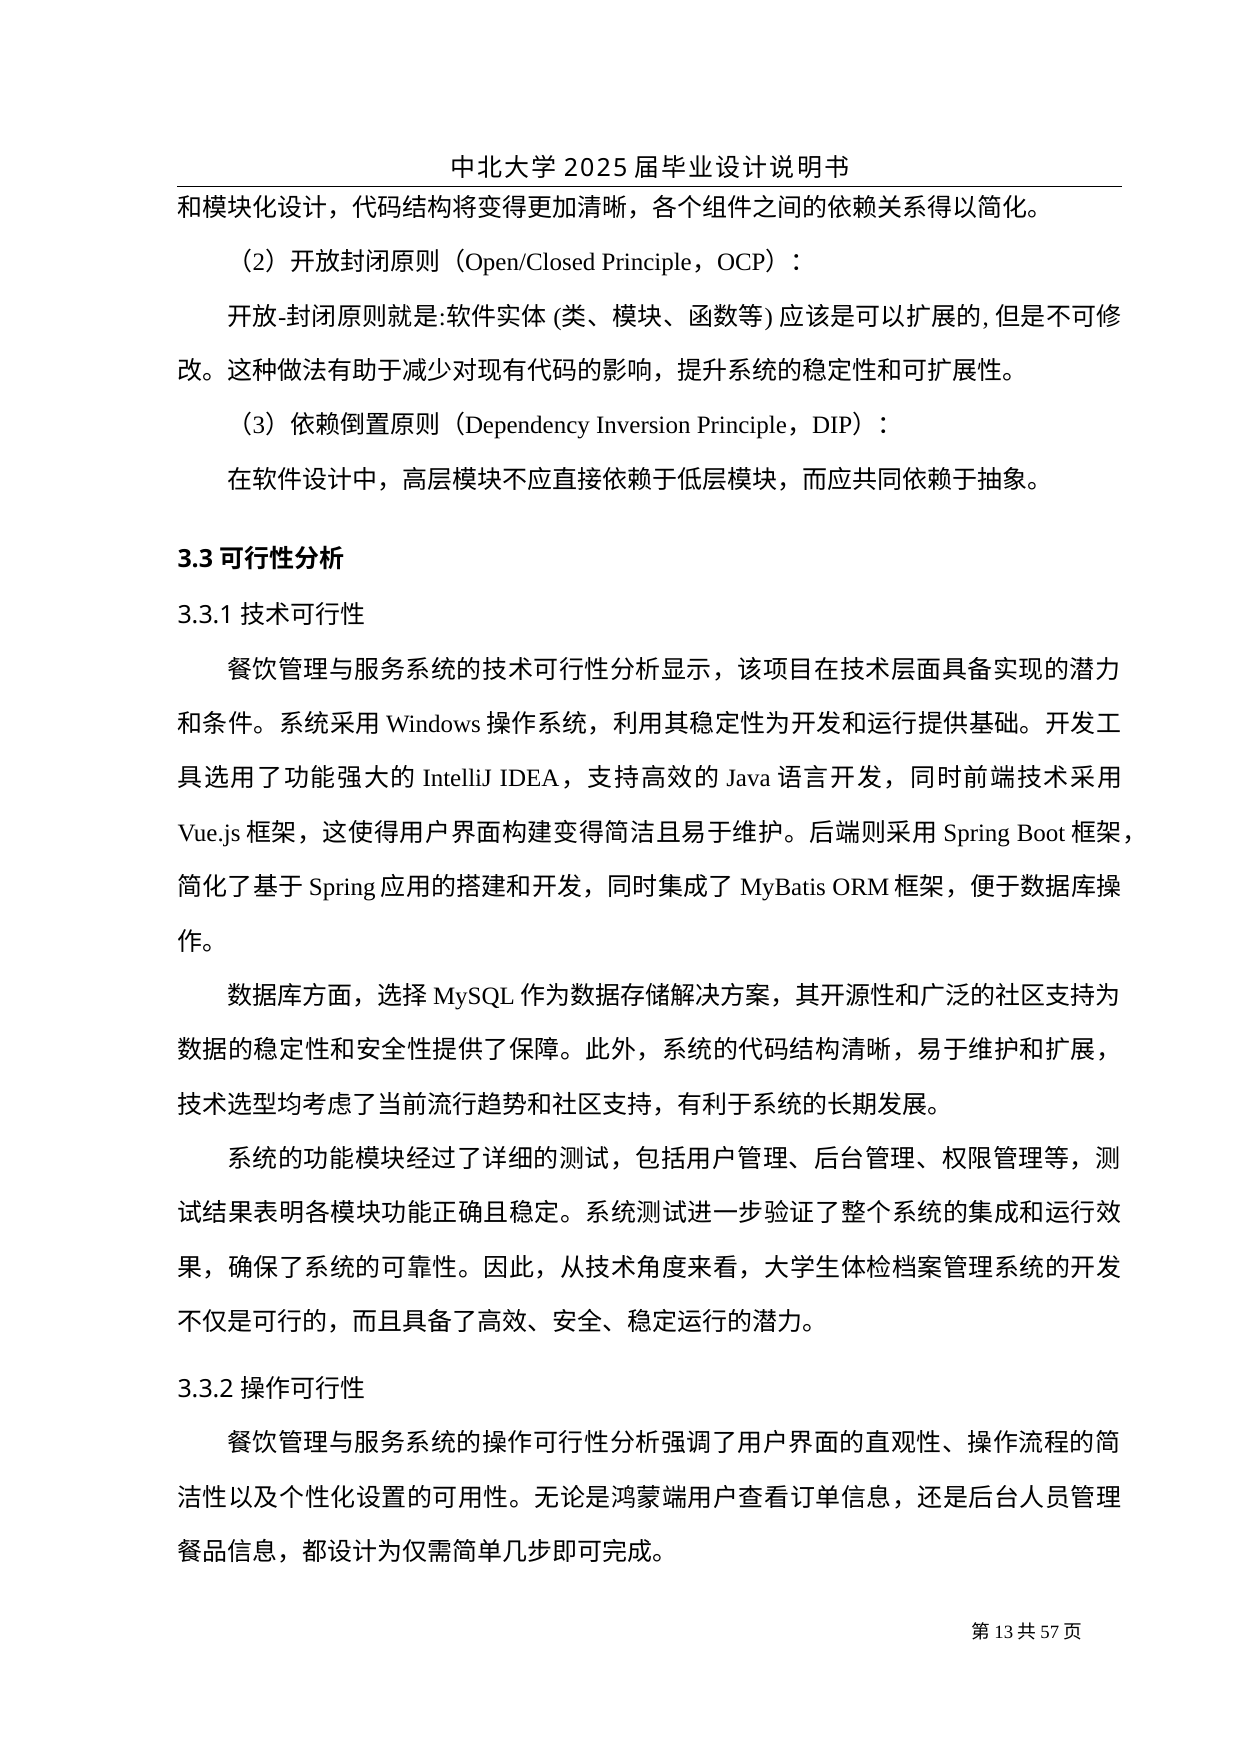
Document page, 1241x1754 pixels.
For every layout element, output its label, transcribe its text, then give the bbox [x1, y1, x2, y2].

text 开放-封闭原则就是:软件实体 (类、模块、函数等) 应该是可以扩展的, 但是不可修改。这种做法有助于减少对现有代码的影响，提升系统的稳定性和可扩展性。 [177, 296, 1122, 387]
text （2）开放封闭原则（Open/Closed Principle，OCP）： [177, 242, 1122, 278]
text （3）依赖倒置原则（Dependency Inversion Principle，DIP）： [177, 405, 1122, 441]
text 3.3 可行性分析 [177, 539, 1122, 575]
text 餐饮管理与服务系统的技术可行性分析显示，该项目在技术层面具备实现的潜力和条件。系统采用Windows操作系统，利用其稳定性为开发和运行提供基础。开发工具选用了功能强大的IntelliJ IDEA，支持高效的Java语言开发，同时前端技术采用Vue.js框架，这使得用户界面构建变得简洁且易于维护。后端则采用Spring Boot框架，简化了基于Spring应用的搭建和开发，同时集成了MyBatis ORM框架，便于数据库操作。 [177, 649, 1122, 957]
subtitle 3.3.2 操作可行性 [177, 1368, 1122, 1405]
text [177, 187, 1122, 224]
subtitle 3.3.1 技术可行性 [177, 595, 1122, 631]
text 数据库方面，选择MySQL作为数据存储解决方案，其开源性和广泛的社区支持为数据的稳定性和安全性提供了保障。此外，系统的代码结构清晰，易于维护和扩展，技术选型均考虑了当前流行趋势和社区支持，有利于系统的长期发展。 [177, 975, 1122, 1120]
text 系统的功能模块经过了详细的测试，包括用户管理、后台管理、权限管理等，测试结果表明各模块功能正确且稳定。系统测试进一步验证了整个系统的集成和运行效果，确保了系统的可靠性。因此，从技术角度来看，大学生体检档案管理系统的开发不仅是可行的，而且具备了高效、安全、稳定运行的潜力。 [177, 1138, 1122, 1338]
text 在软件设计中，高层模块不应直接依赖于低层模块，而应共同依赖于抽象。 [177, 459, 1122, 496]
text 餐饮管理与服务系统的操作可行性分析强调了用户界面的直观性、操作流程的简洁性以及个性化设置的可用性。无论是鸿蒙端用户查看订单信息，还是后台人员管理餐品信息，都设计为仅需简单几步即可完成。 [177, 1423, 1122, 1568]
